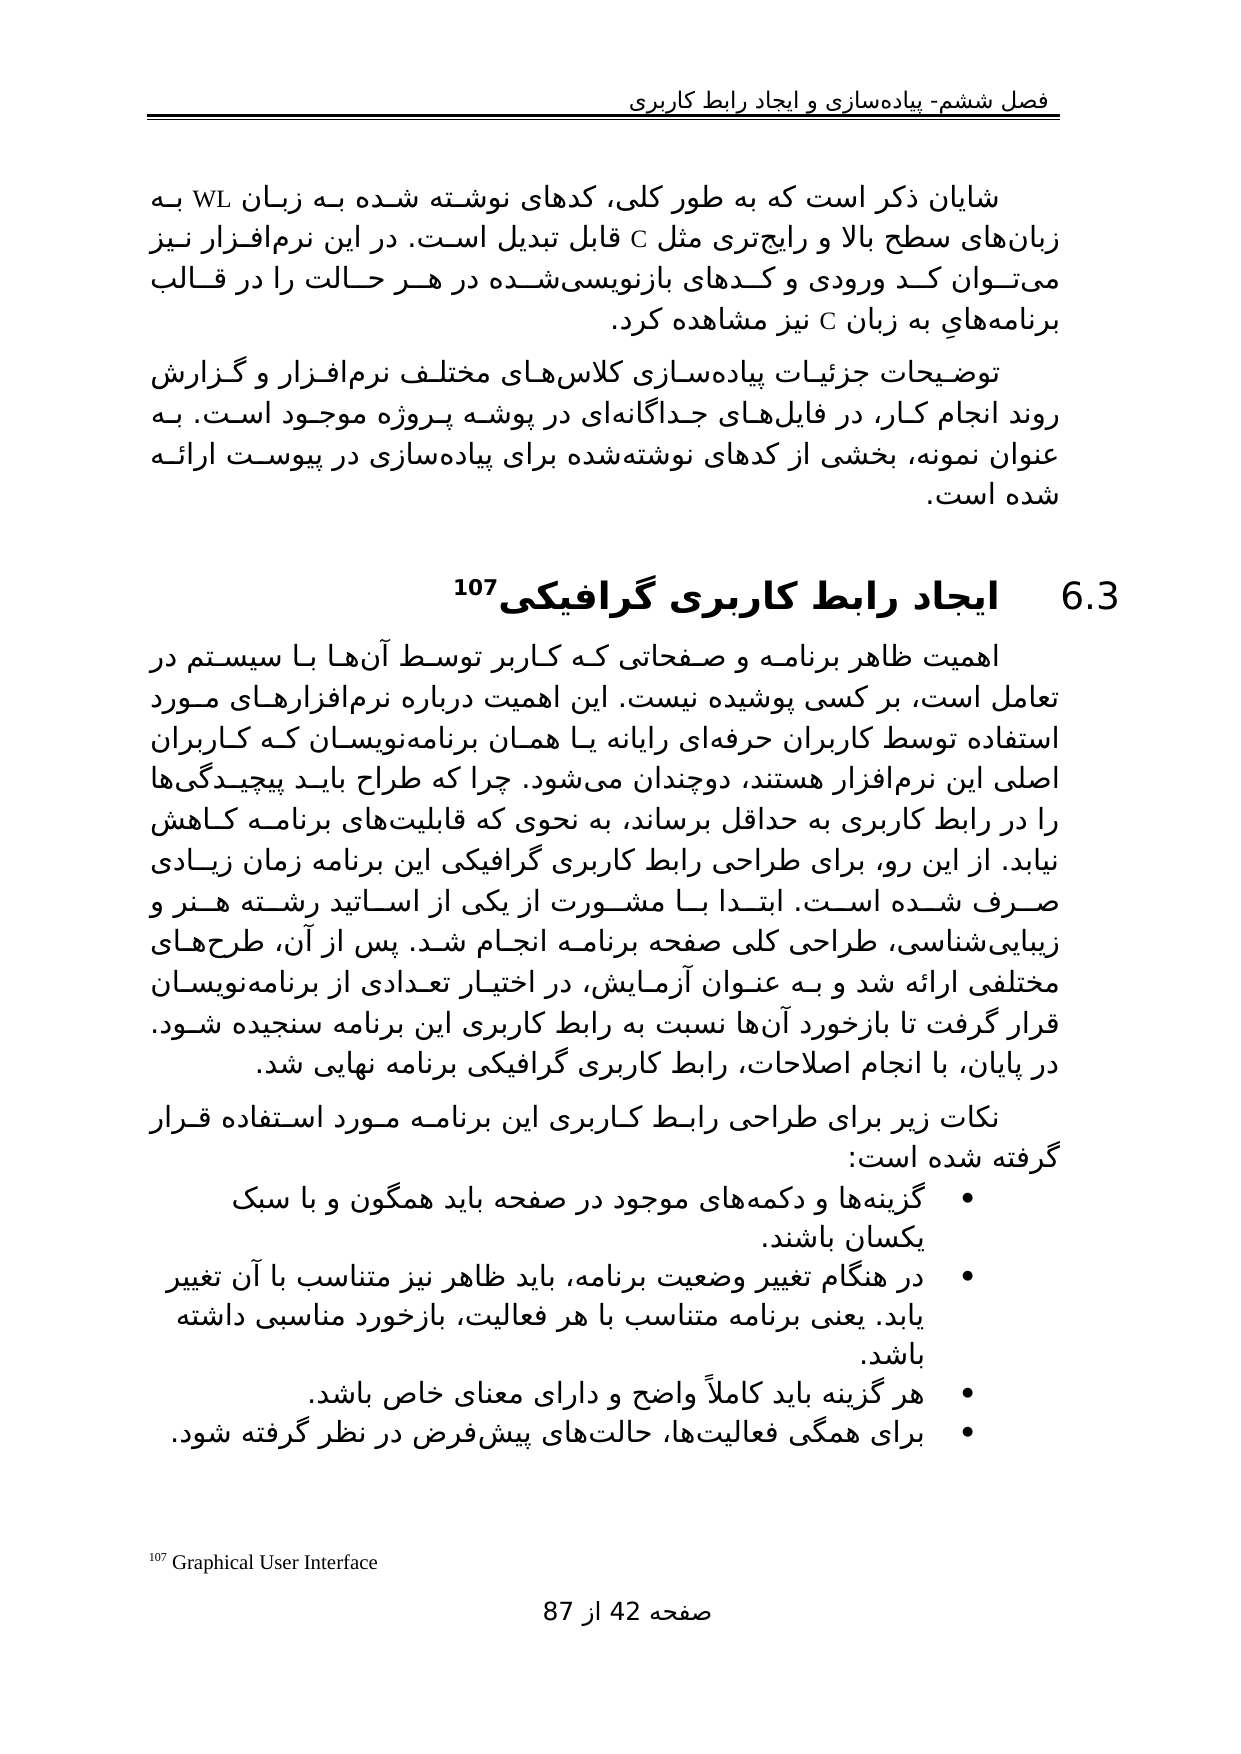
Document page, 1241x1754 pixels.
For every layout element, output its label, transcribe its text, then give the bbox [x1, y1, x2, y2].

text اهمیت ظاهر برنامه و صفحاتی که کاربر توسط آن‌ها با سیستم در تعامل است، بر کسی پوشیده نیست. این اهمیت درباره نرم‌افزارهای مورد استفاده توسط کاربران حرفه‌ای رایانه یا همان برنامه‌نویسان که کاربران اصلی این نرم‌افزار هستند، دوچندان می‌شود. چرا که طراح باید پیچیدگی‌ها را در رابط کاربری به حداقل برساند، به نحوی که قابلیت‌های برنامه کاهش نیابد. از این رو، برای طراحی رابط کاربری گرافیکی این برنامه زمان زیادی صرف شده است. ابتدا با مشورت از یکی از اساتید رشته هنر و زیبایی‌شناسی، طراحی کلی صفحه برنامه انجام شد. پس از آن، طرح‌های مختلفی ارائه شد و به عنوان آزمایش، در اختیار تعدادی از برنامه‌نویسان قرار گرفت تا بازخورد آن‌ها نسبت به رابط کاربری این برنامه سنجیده شود. در پایان، با انجام اصلاحات، رابط کاربری گرافیکی برنامه نهایی شد. [150, 639, 1060, 1081]
list برای همگی فعالیت‌ها، حالت‌های پیش‌فرض در نظر گرفته شود. [150, 1415, 963, 1449]
list گزینه‌ها و دکمه‌های موجود در صفحه باید همگون و با سبک یکسان باشند. [150, 1181, 963, 1254]
text شایان ذکر است که به طور کلی، کدهای نوشته شده به زبان WL به زبان‌های سطح بالا و رایج‌تری مثل C قابل تبدیل است. در این نرم‌افزار نیز می‌توان کد ورودی و کدهای بازنویسی‌شده در هر حالت را در قالب برنامه‌هایِ به زبان C نیز مشاهده کرد. [150, 180, 1060, 336]
list در هنگام تغییر وضعیت برنامه، باید ظاهر نیز متناسب با آن تغییر یابد. یعنی برنامه متناسب با هر فعالیت، بازخورد مناسبی داشته باشد. [150, 1259, 963, 1371]
text توضیحات جزئیات پیاده‌سازی کلاس‌های مختلف نرم‌افزار و گزارش روند انجام کار، در فایل‌های جداگانه‌ای در پوشه پروژه موجود است. به عنوان نمونه، بخشی از کدهای نوشته‌شده برای پیاده‌سازی در پیوست ارائه شده است. [150, 356, 1060, 512]
subtitle ایجاد رابط کاربری گرافیکی [150, 575, 1060, 618]
list هر گزینه باید کاملاً واضح و دارای معنای خاص باشد. [150, 1376, 963, 1410]
text نکات زیر برای طراحی رابط کاربری این برنامه مورد استفاده قرار گرفته شده است: [150, 1100, 1060, 1175]
